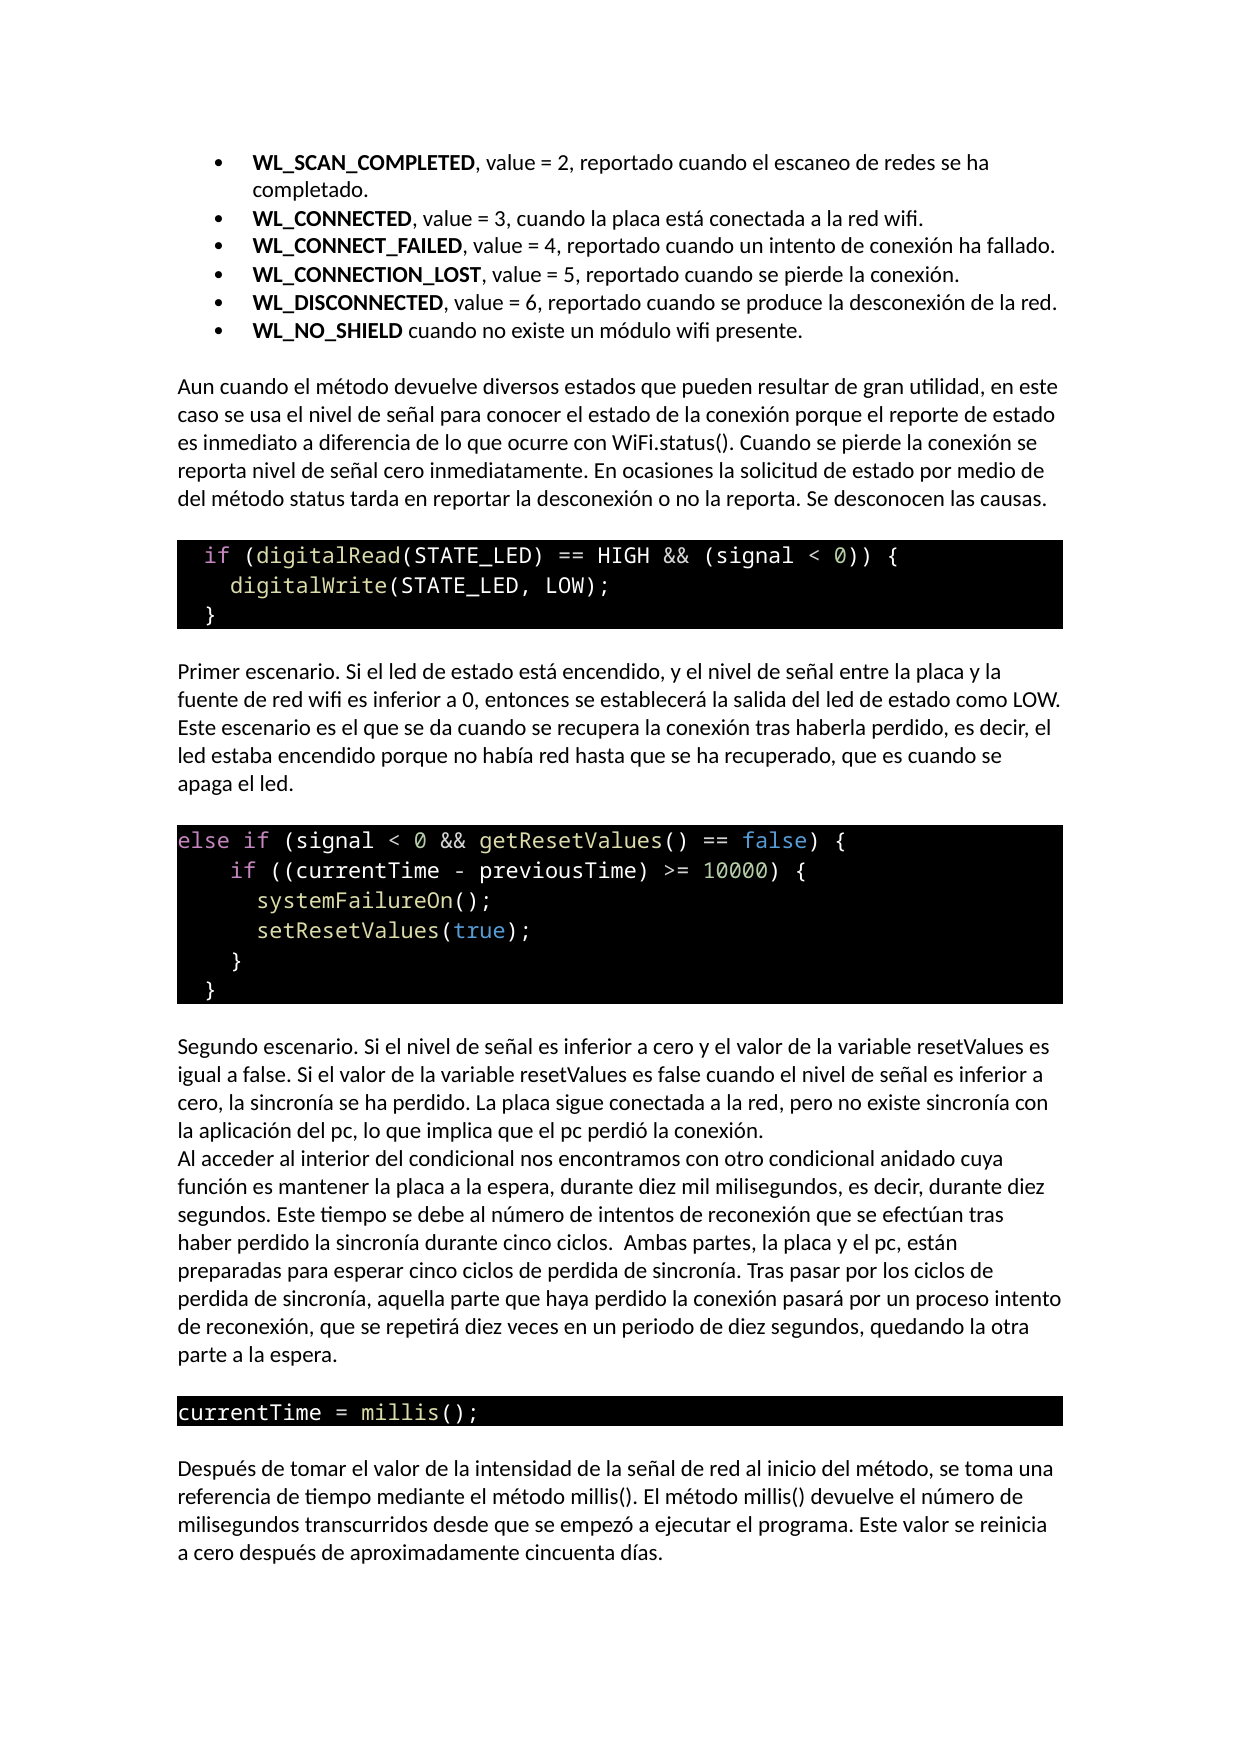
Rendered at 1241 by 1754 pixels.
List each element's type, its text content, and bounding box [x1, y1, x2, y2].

text systemFailureOn(); [177, 885, 1063, 915]
text } [177, 944, 1063, 974]
text } [177, 974, 1063, 1004]
text if (digitalRead(STATE_LED) == HIGH && (signal < 0)) { [177, 540, 1063, 570]
text Después de tomar el valor de la intensidad de la señal de red al inicio del método, se toma una referencia de tiempo mediante el método millis(). El método millis() devuelve el número de milisegundos transcurridos desde que se empezó a ejecutar el programa. Este valor se reinicia a cero después de aproximadamente cincuenta días. [177, 1454, 1063, 1566]
list WL_CONNECT_FAILED, value = 4, reportado cuando un intento de conexión ha fallado. [215, 232, 1063, 260]
text Primer escenario. Si el led de estado está encendido, y el nivel de señal entre la placa y la fuente de red wifi es inferior a 0, entonces se establecerá la salida del led de estado como LOW. Este escenario es el que se da cuando se recupera la conexión tras haberla perdido, es decir, el led estaba encendido porque no había red hasta que se ha recuperado, que es cuando se apaga el led. [177, 657, 1063, 797]
text if ((currentTime - previousTime) >= 10000) { [177, 855, 1063, 885]
text setResetValues(true); [177, 915, 1063, 944]
text } [177, 599, 1063, 629]
text Al acceder al interior del condicional nos encontramos con otro condicional anidado cuya función es mantener la placa a la espera, durante diez mil milisegundos, es decir, durante diez segundos. Este tiempo se debe al número de intentos de reconexión que se efectúan tras haber perdido la sincronía durante cinco ciclos. Ambas partes, la placa y el pc, están preparadas para esperar cinco ciclos de perdida de sincronía. Tras pasar por los ciclos de perdida de sincronía, aquella parte que haya perdido la conexión pasará por un proceso intento de reconexión, que se repetirá diez veces en un periodo de diez segundos, quedando la otra parte a la espera. [177, 1144, 1063, 1368]
text else if (signal < 0 && getResetValues() == false) { [177, 825, 1063, 855]
list WL_SCAN_COMPLETED, value = 2, reportado cuando el escaneo de redes se ha completado. [215, 148, 1063, 204]
list WL_CONNECTION_LOST, value = 5, reportado cuando se pierde la conexión. [215, 260, 1063, 288]
text digitalWrite(STATE_LED, LOW); [177, 570, 1063, 599]
list WL_DISCONNECTED, value = 6, reportado cuando se produce la desconexión de la red. [215, 288, 1063, 316]
text Aun cuando el método devuelve diversos estados que pueden resultar de gran utilidad, en este caso se usa el nivel de señal para conocer el estado de la conexión porque el reporte de estado es inmediato a diferencia de lo que ocurre con WiFi.status(). Cuando se pierde la conexión se reporta nivel de señal cero inmediatamente. En ocasiones la solicitud de estado por medio de del método status tarda en reportar la desconexión o no la reporta. Se desconocen las causas. [177, 372, 1063, 512]
text Segundo escenario. Si el nivel de señal es inferior a cero y el valor de la variable resetValues es igual a false. Si el valor de la variable resetValues es false cuando el nivel de señal es inferior a cero, la sincronía se ha perdido. La placa sigue conectada a la red, pero no existe sincronía con la aplicación del pc, lo que implica que el pc perdió la conexión. [177, 1032, 1063, 1144]
list WL_CONNECTED, value = 3, cuando la placa está conectada a la red wifi. [215, 204, 1063, 232]
text currentTime = millis(); [177, 1396, 1063, 1426]
list WL_NO_SHIELD cuando no existe un módulo wifi presente. [215, 316, 1063, 344]
